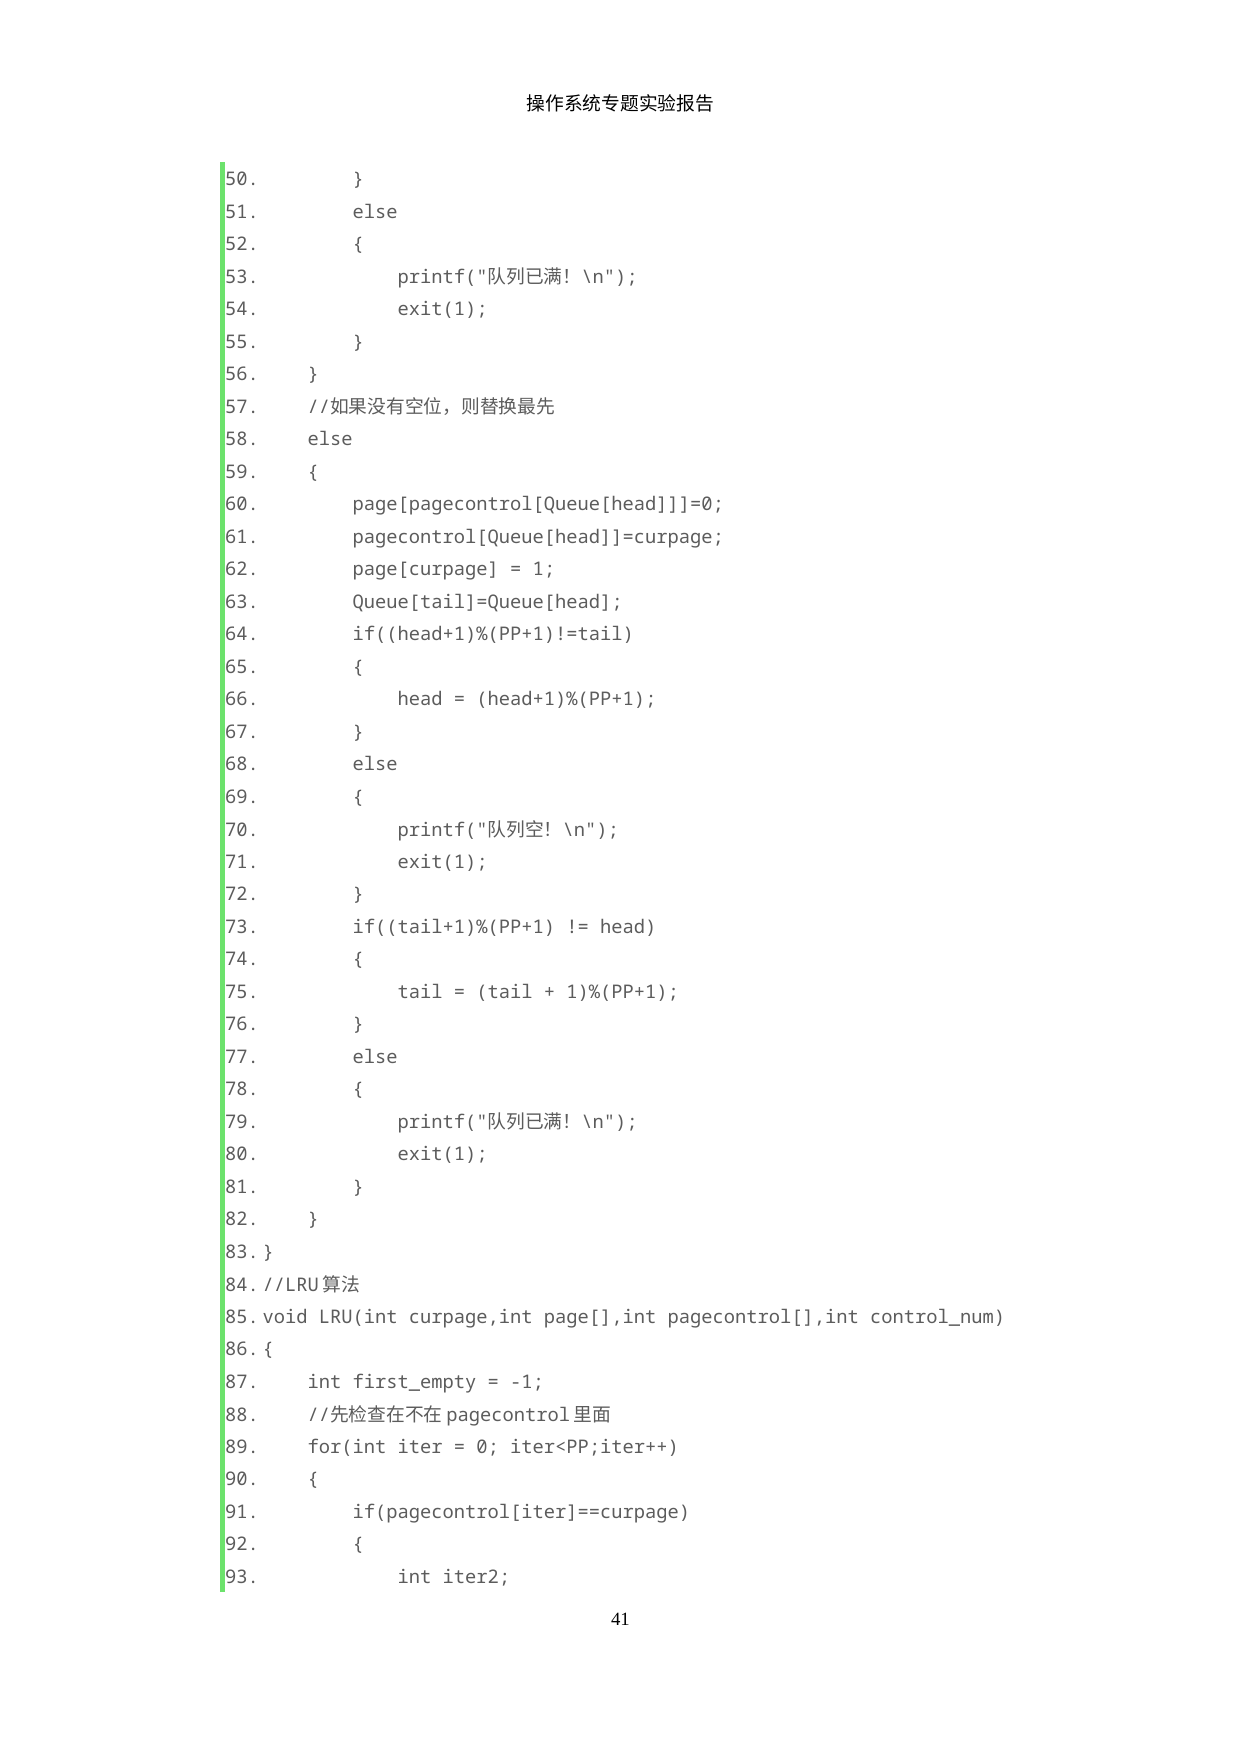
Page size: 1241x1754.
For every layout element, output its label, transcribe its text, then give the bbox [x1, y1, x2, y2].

list } [225, 714, 1053, 747]
list } [225, 324, 1053, 357]
list if(pagecontrol[iter]==curpage) [225, 1494, 1053, 1527]
list head = (head+1)%(PP+1); [225, 682, 1053, 714]
list printf("队列已满！\n"); [225, 259, 1053, 292]
list { [225, 942, 1053, 974]
list Queue[tail]=Queue[head]; [225, 584, 1053, 617]
list else [225, 747, 1053, 779]
list } [225, 162, 1053, 194]
list { [225, 779, 1053, 812]
list if((head+1)%(PP+1)!=tail) [225, 617, 1053, 649]
list if((tail+1)%(PP+1) != head) [225, 909, 1053, 942]
list exit(1); [225, 1137, 1053, 1169]
list } [225, 1234, 1053, 1267]
list printf("队列已满！\n"); [225, 1104, 1053, 1137]
list else [225, 194, 1053, 227]
list { [225, 1332, 1053, 1364]
list //如果没有空位，则替换最先 [225, 389, 1053, 422]
list { [225, 1527, 1053, 1559]
list } [225, 1007, 1053, 1039]
list { [225, 454, 1053, 487]
list for(int iter = 0; iter<PP;iter++) [225, 1429, 1053, 1462]
list pagecontrol[Queue[head]]=curpage; [225, 519, 1053, 552]
list page[pagecontrol[Queue[head]]]=0; [225, 487, 1053, 519]
list //先检查在不在pagecontrol里面 [225, 1397, 1053, 1429]
list int iter2; [225, 1559, 1053, 1592]
list { [225, 227, 1053, 259]
list void LRU(int curpage,int page[],int pagecontrol[],int control_num) [225, 1299, 1053, 1332]
list { [225, 1072, 1053, 1104]
list else [225, 1039, 1053, 1072]
list page[curpage] = 1; [225, 552, 1053, 584]
list } [225, 1202, 1053, 1234]
list tail = (tail + 1)%(PP+1); [225, 974, 1053, 1007]
list { [225, 649, 1053, 682]
list } [225, 1169, 1053, 1202]
list printf("队列空！\n"); [225, 812, 1053, 844]
list { [225, 1462, 1053, 1494]
list int first_empty = -1; [225, 1364, 1053, 1397]
list else [225, 422, 1053, 454]
list exit(1); [225, 292, 1053, 324]
list } [225, 877, 1053, 909]
list exit(1); [225, 844, 1053, 877]
list //LRU算法 [225, 1267, 1053, 1299]
list } [225, 357, 1053, 389]
